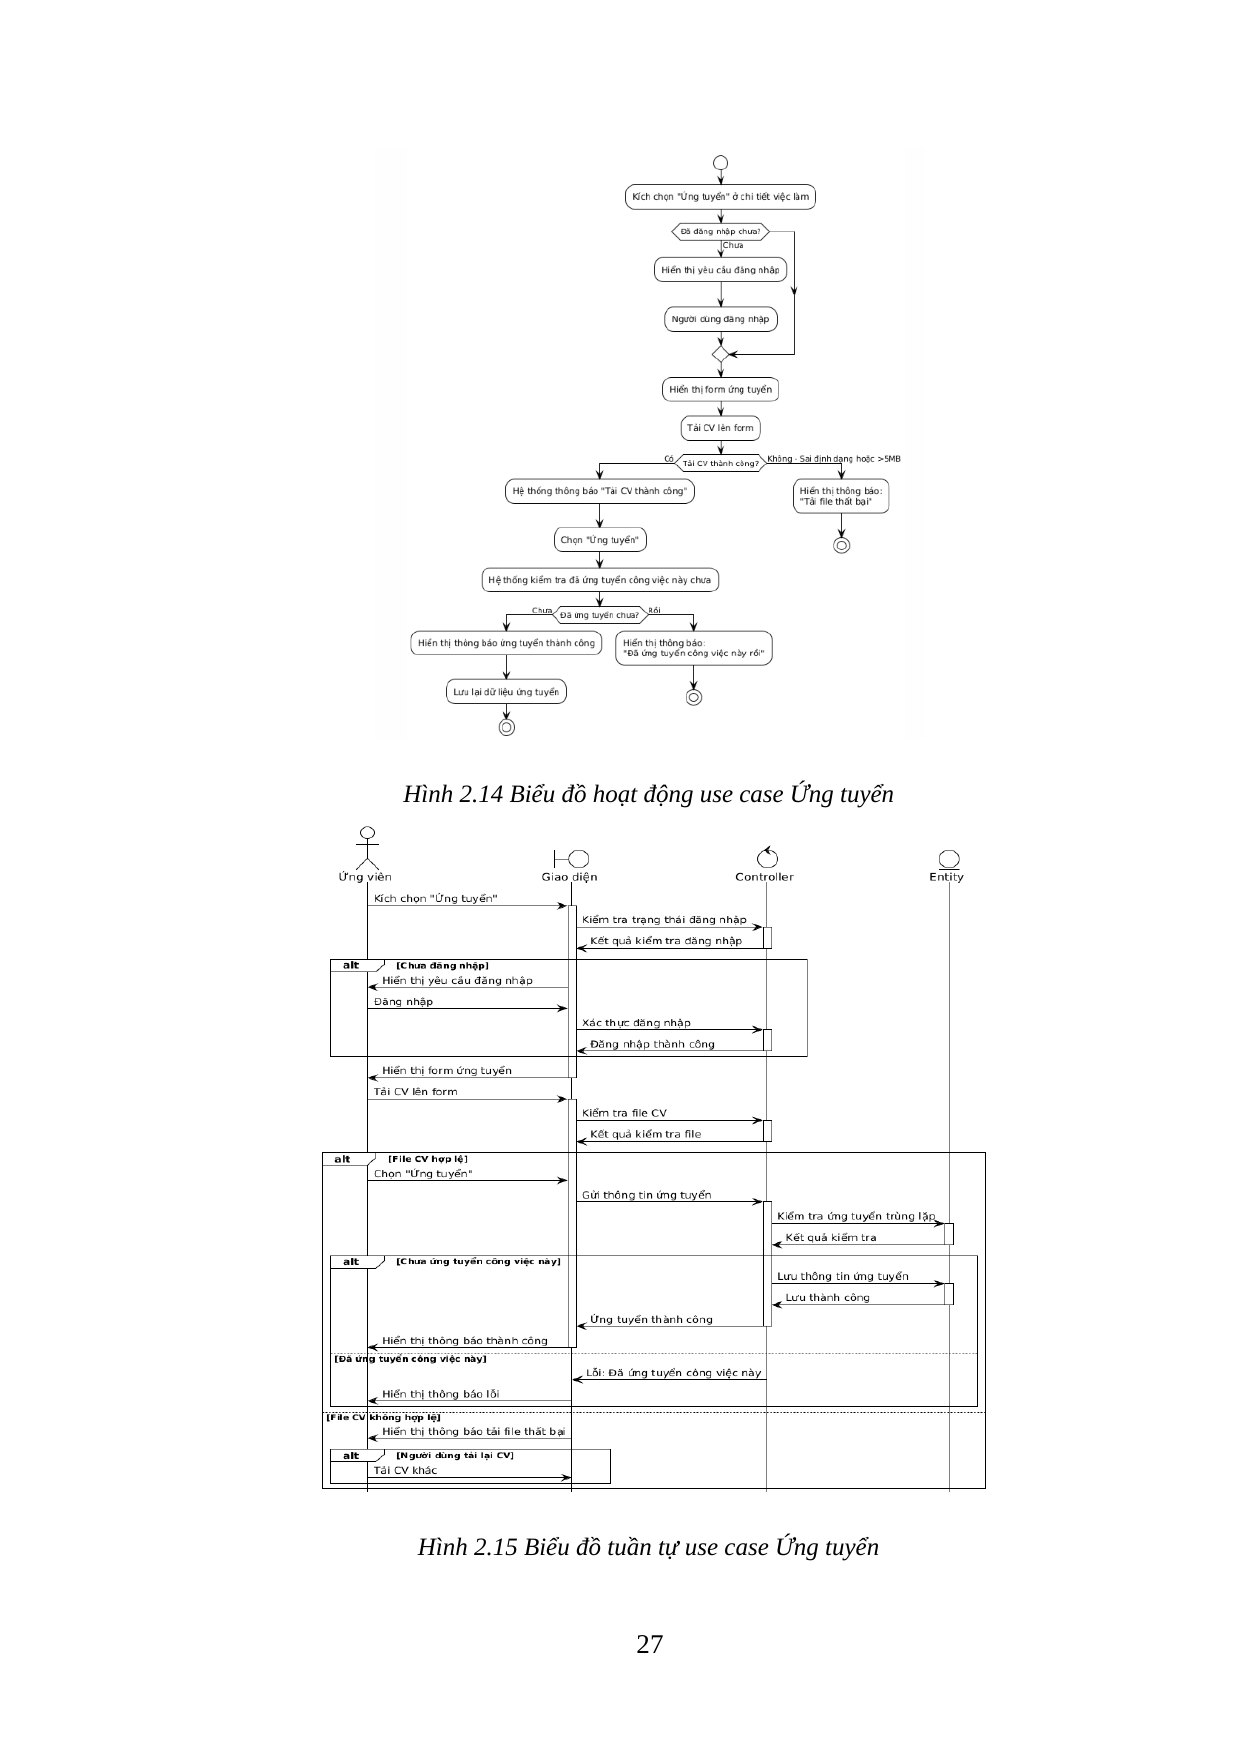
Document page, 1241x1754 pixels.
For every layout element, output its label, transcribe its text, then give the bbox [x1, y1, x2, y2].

text Hình 2.15 Biểu đồ tuần tự use case Ứng tuyển [177, 1532, 1122, 1561]
text Hình 2.14 Biểu đồ hoạt động use case Ứng tuyển [177, 779, 1122, 808]
picture [374, 147, 925, 739]
picture [309, 820, 990, 1492]
